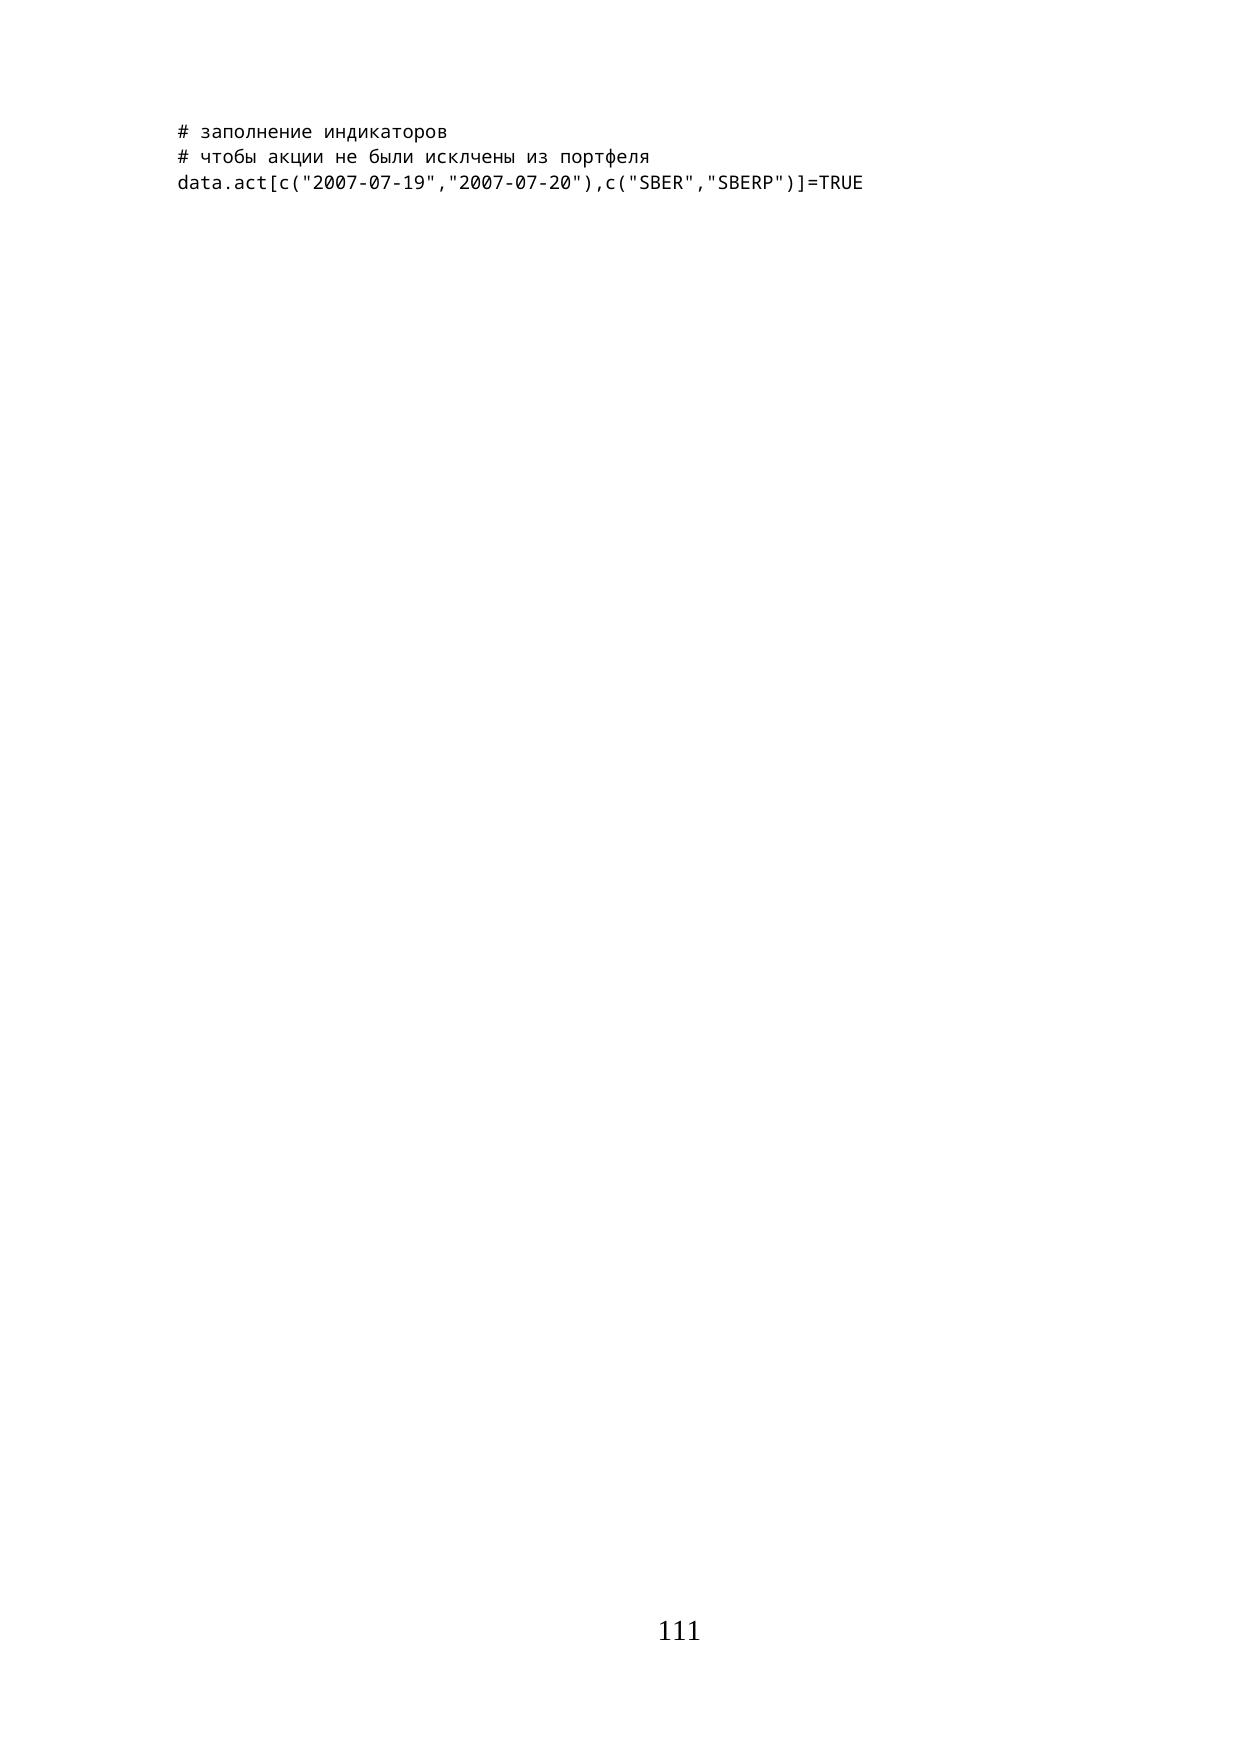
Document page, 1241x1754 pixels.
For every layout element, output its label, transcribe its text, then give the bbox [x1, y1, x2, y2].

text # чтобы акции не были исклчены из портфеля [177, 144, 1181, 169]
text # заполнение индикаторов [177, 118, 1181, 144]
text data.act[c("2007-07-19","2007-07-20"),c("SBER","SBERP")]=TRUE [177, 169, 1181, 195]
